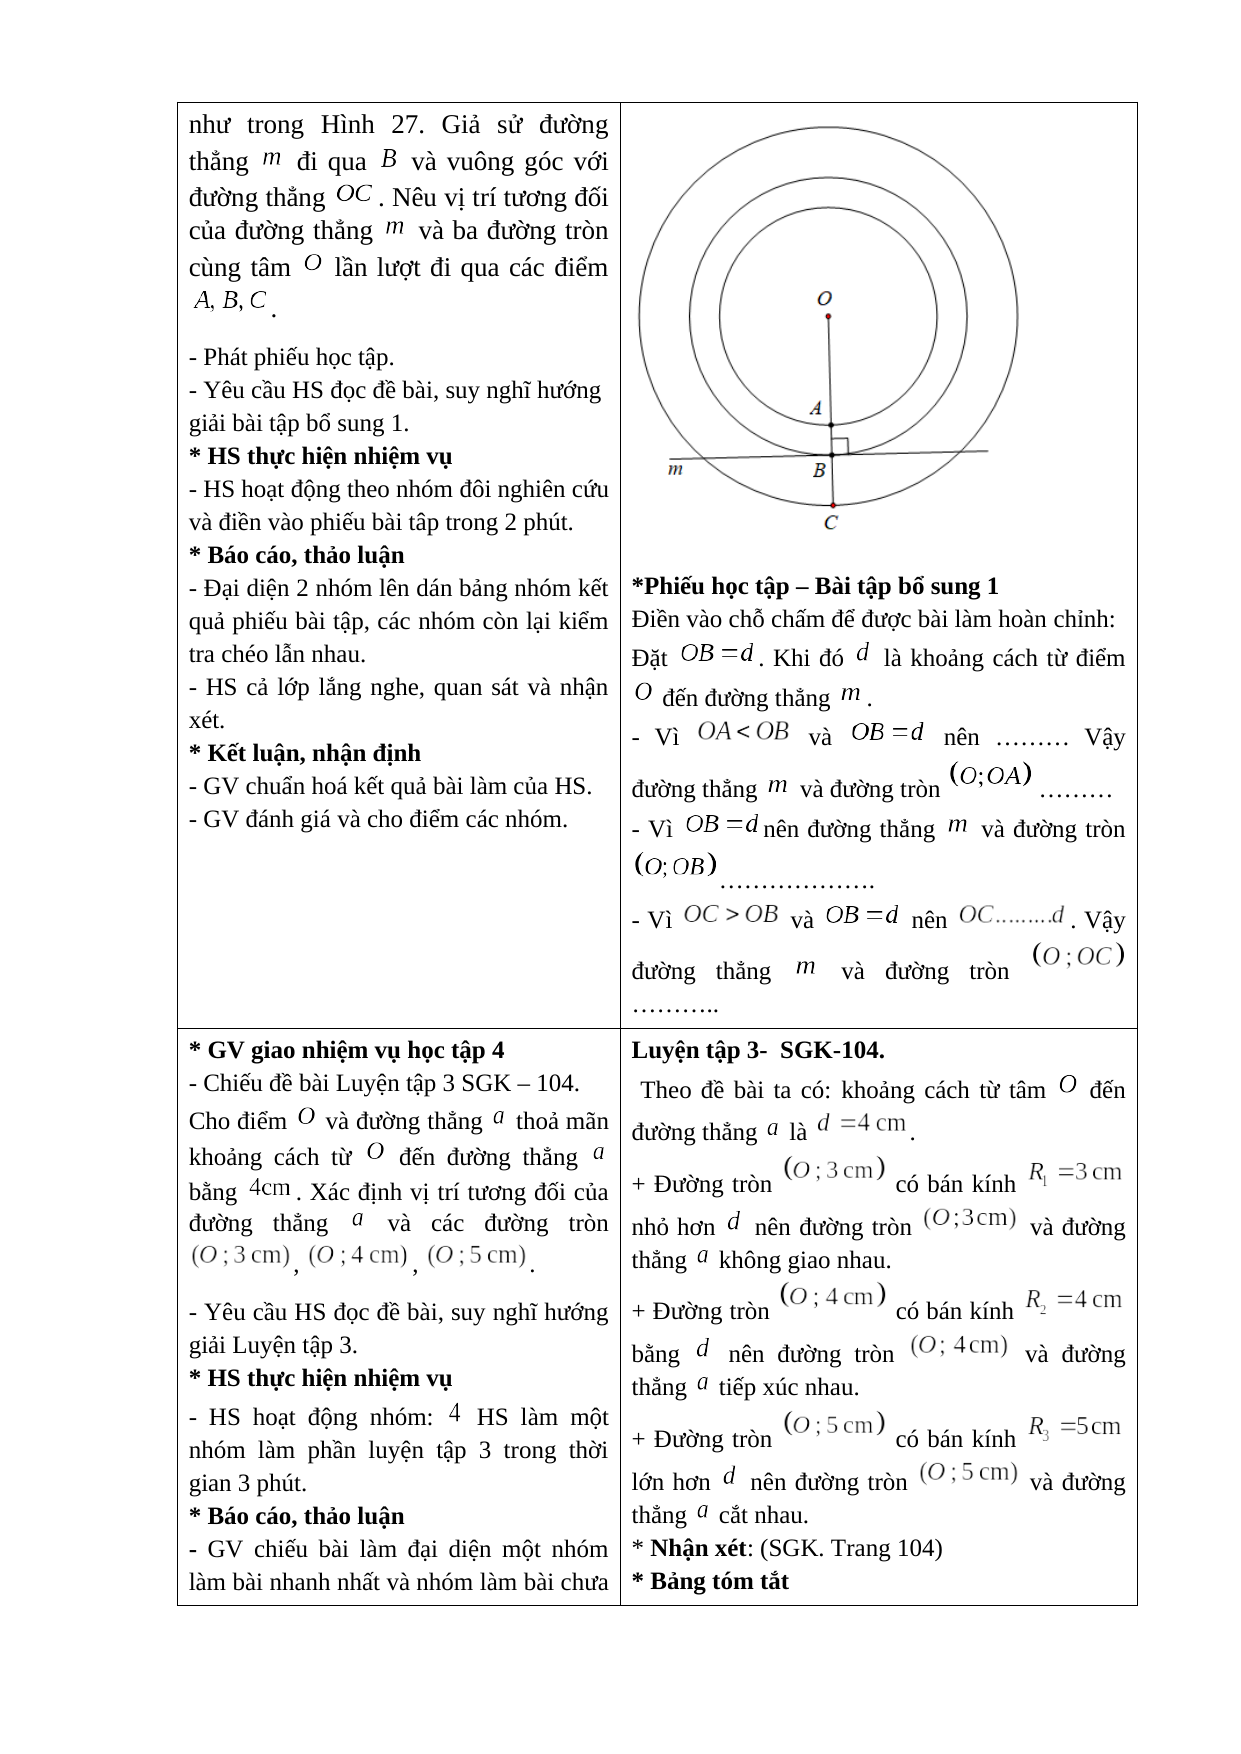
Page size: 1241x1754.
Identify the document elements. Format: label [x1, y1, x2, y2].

picture [631, 108, 1028, 534]
table_header [621, 103, 1137, 1028]
table_cell [621, 1029, 1137, 1605]
table_cell [178, 1029, 620, 1605]
table_header [178, 103, 620, 1028]
